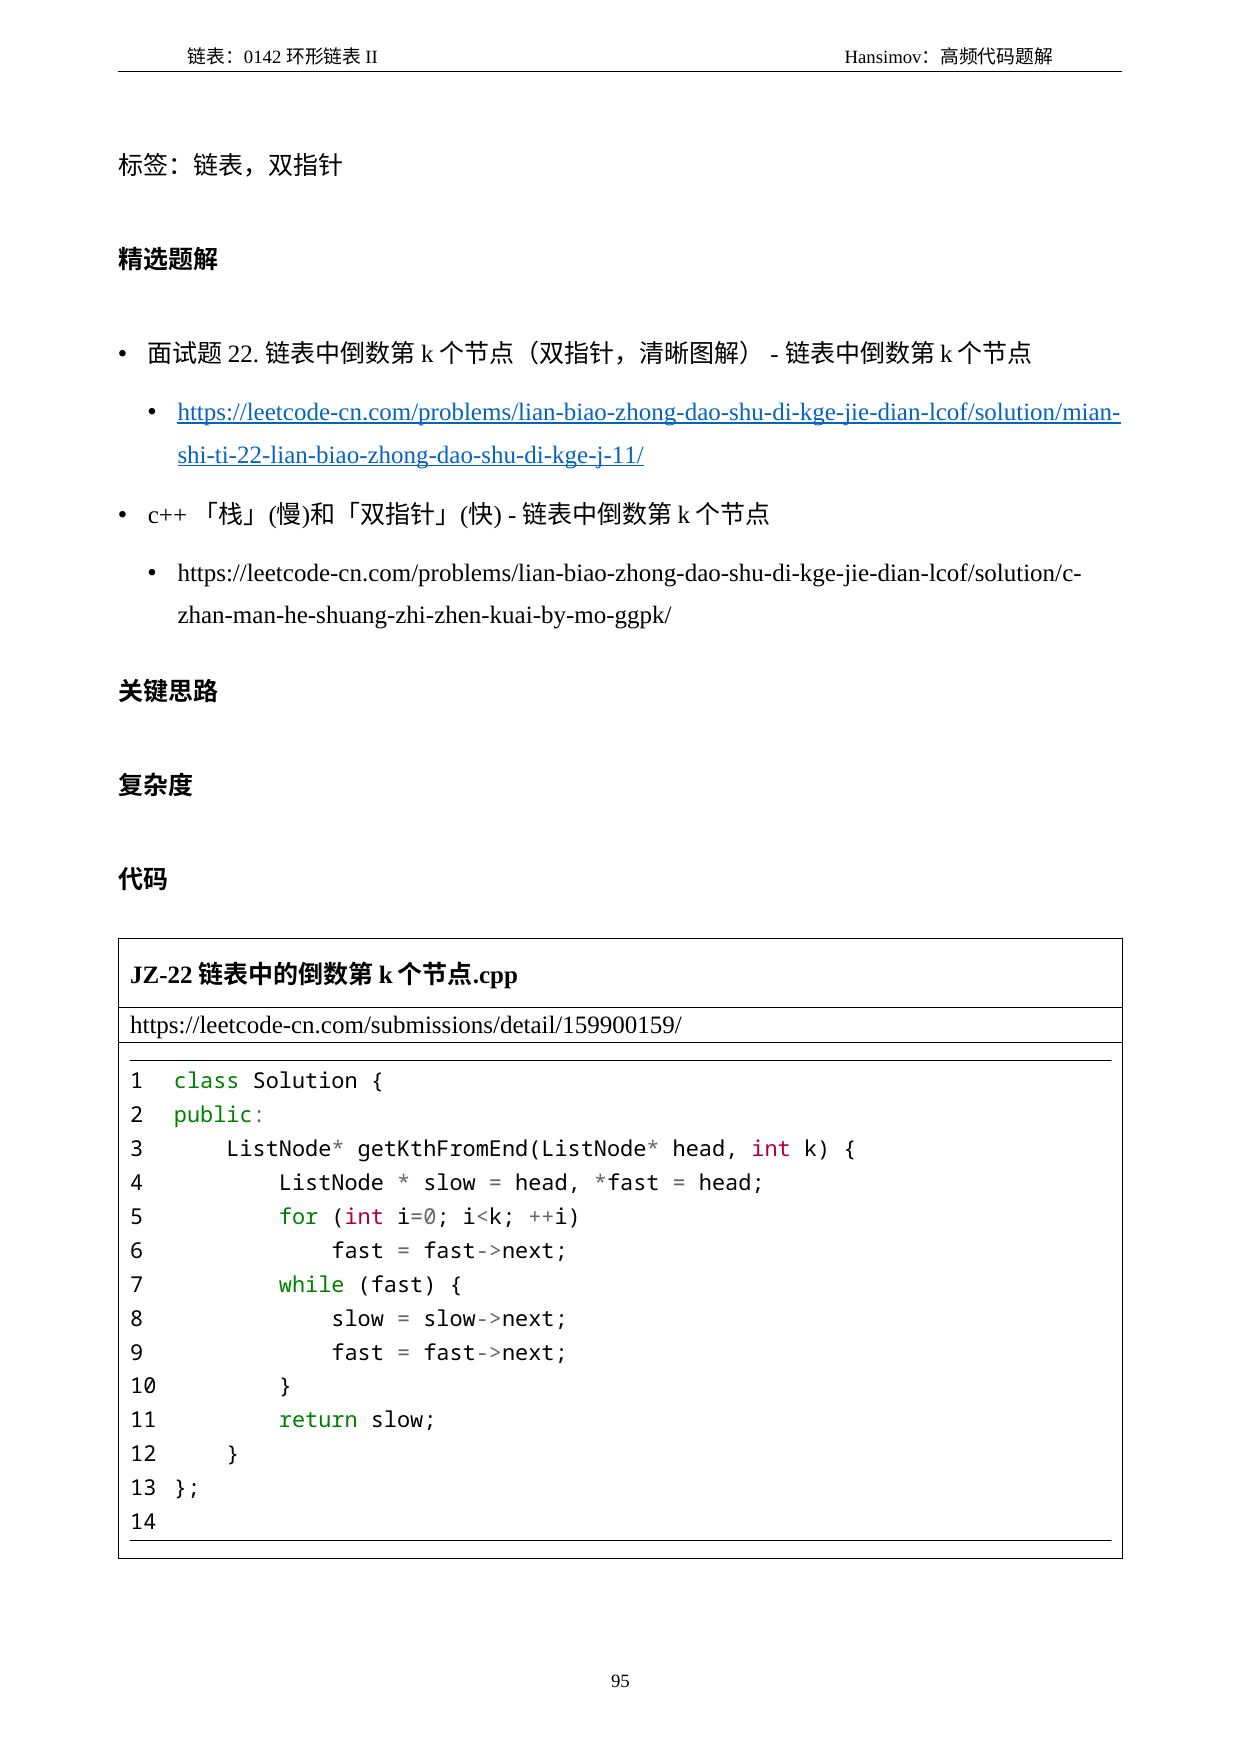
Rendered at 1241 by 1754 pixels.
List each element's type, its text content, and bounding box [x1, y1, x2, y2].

subtitle 关键思路 [118, 656, 1097, 724]
table_header JZ-22 链表中的倒数第k个节点.cpp [119, 939, 1122, 1007]
subtitle 精选题解 [118, 224, 1097, 292]
table_cell class Solution { public: ListNode* getKthFromEnd(ListNode* head, int k) { ListNode * slow = head, *fast = head; for (int i=0; i<k; ++i) fast = fast->next; while (fast) { slow = slow->next; fast = fast->next; } return slow; } }; [119, 1043, 1122, 1558]
text https://leetcode-cn.com/problems/lian-biao-zhong-dao-shu-di-kge-jie-dian-lcof/solution/c-zhan-man-he-shuang-zhi-zhen-kuai-by-mo-ggpk/ [148, 555, 1122, 632]
subtitle 代码 [118, 844, 1097, 912]
subtitle 复杂度 [118, 750, 1097, 818]
text 面试题22. 链表中倒数第 k 个节点（双指针，清晰图解） - 链表中倒数第k个节点 [118, 318, 1122, 386]
text c++ 「栈」(慢)和「双指针」(快) - 链表中倒数第k个节点 [118, 478, 1122, 546]
text 标签：链表，双指针 [118, 130, 1122, 198]
table_cell https://leetcode-cn.com/submissions/detail/159900159/ [119, 1008, 1122, 1042]
text https://leetcode-cn.com/problems/lian-biao-zhong-dao-shu-di-kge-jie-dian-lcof/solution/mian-shi-ti-22-lian-biao-zhong-dao-shu-di-kge-j-11/ [148, 395, 1122, 471]
